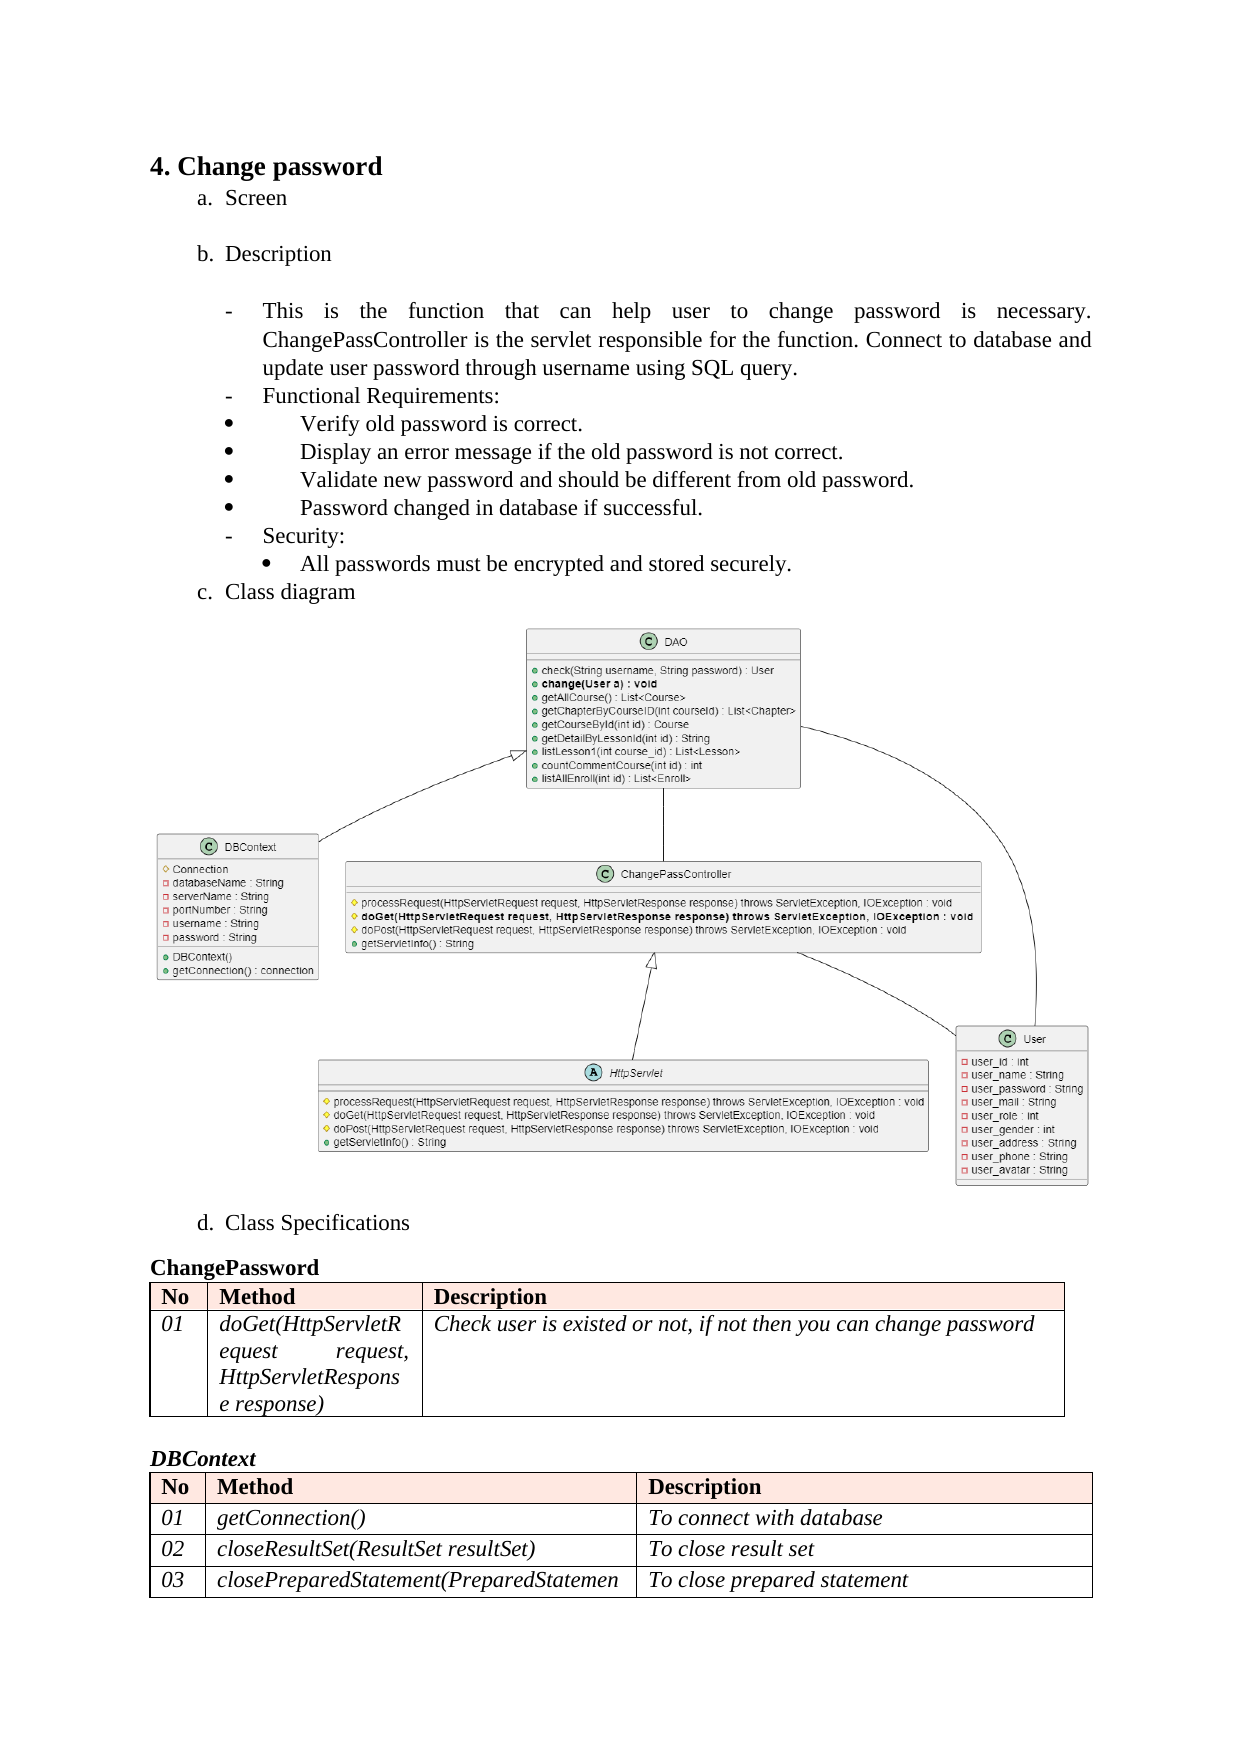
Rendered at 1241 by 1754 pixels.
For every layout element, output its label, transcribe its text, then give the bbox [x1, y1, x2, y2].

list Security: [225, 522, 1093, 548]
table_cell 03 [151, 1567, 205, 1597]
list Validate new password and should be different from old password. [225, 466, 1093, 493]
list Password changed in database if successful. [225, 494, 1093, 521]
list Description [197, 240, 1093, 267]
table_cell doGet(HttpServletRequest request, HttpServletResponse response) [208, 1311, 422, 1416]
list This is the function that can help user to change password is necessary. ChangePassController is the servlet responsible for the function. Connect to database and update user password through username using SQL query. [225, 297, 1093, 381]
list All passwords must be encrypted and stored securely. [262, 550, 1093, 576]
list Display an error message if the old password is not correct. [225, 438, 1093, 465]
table_header Description [637, 1473, 1092, 1503]
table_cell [206, 1567, 636, 1597]
text DBContext [150, 1445, 1093, 1472]
picture [150, 623, 1093, 1190]
table_cell 02 [151, 1535, 205, 1566]
text ChangePassword [150, 1254, 1093, 1280]
table_header No [151, 1473, 205, 1503]
table_cell 01 [151, 1504, 205, 1534]
table_cell To close result set [637, 1535, 1092, 1566]
table_header Description [423, 1283, 1064, 1309]
table_cell closeResultSet(ResultSet resultSet) [206, 1535, 636, 1566]
table_cell 01 [151, 1311, 207, 1416]
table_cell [637, 1567, 1092, 1597]
table_header No [151, 1283, 207, 1309]
table_header Method [208, 1283, 422, 1309]
list Screen [197, 183, 1093, 210]
list Functional Requirements: [225, 383, 1093, 409]
list Class Specifications [197, 1208, 1093, 1235]
table_cell Check user is existed or not, if not then you can change password [423, 1311, 1064, 1416]
subtitle 4. Change password [150, 150, 1093, 181]
table_cell getConnection() [206, 1504, 636, 1534]
table_cell To connect with database [637, 1504, 1092, 1534]
table_header Method [206, 1473, 636, 1503]
list Verify old password is correct. [225, 411, 1093, 437]
list Class diagram [197, 578, 1093, 604]
